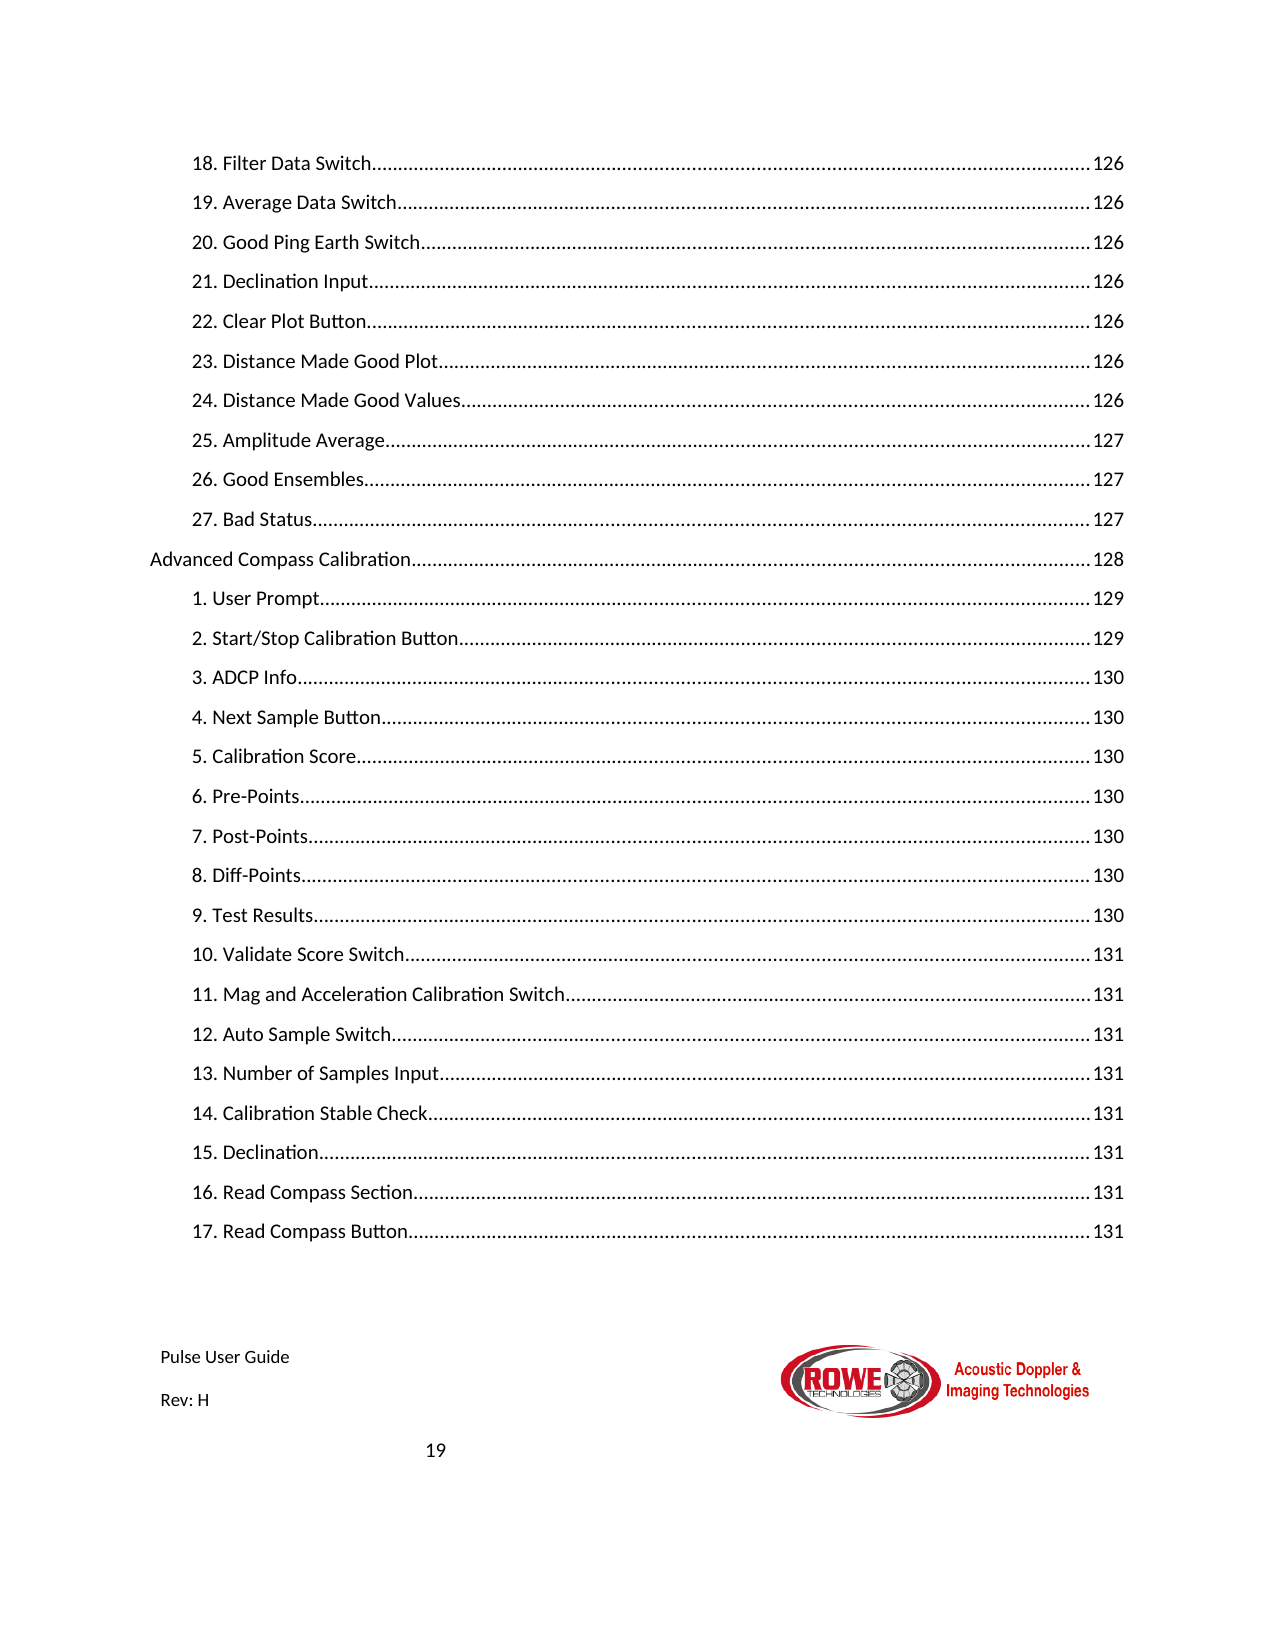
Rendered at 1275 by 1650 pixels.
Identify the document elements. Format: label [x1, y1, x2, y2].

picture [780, 1344, 1125, 1425]
